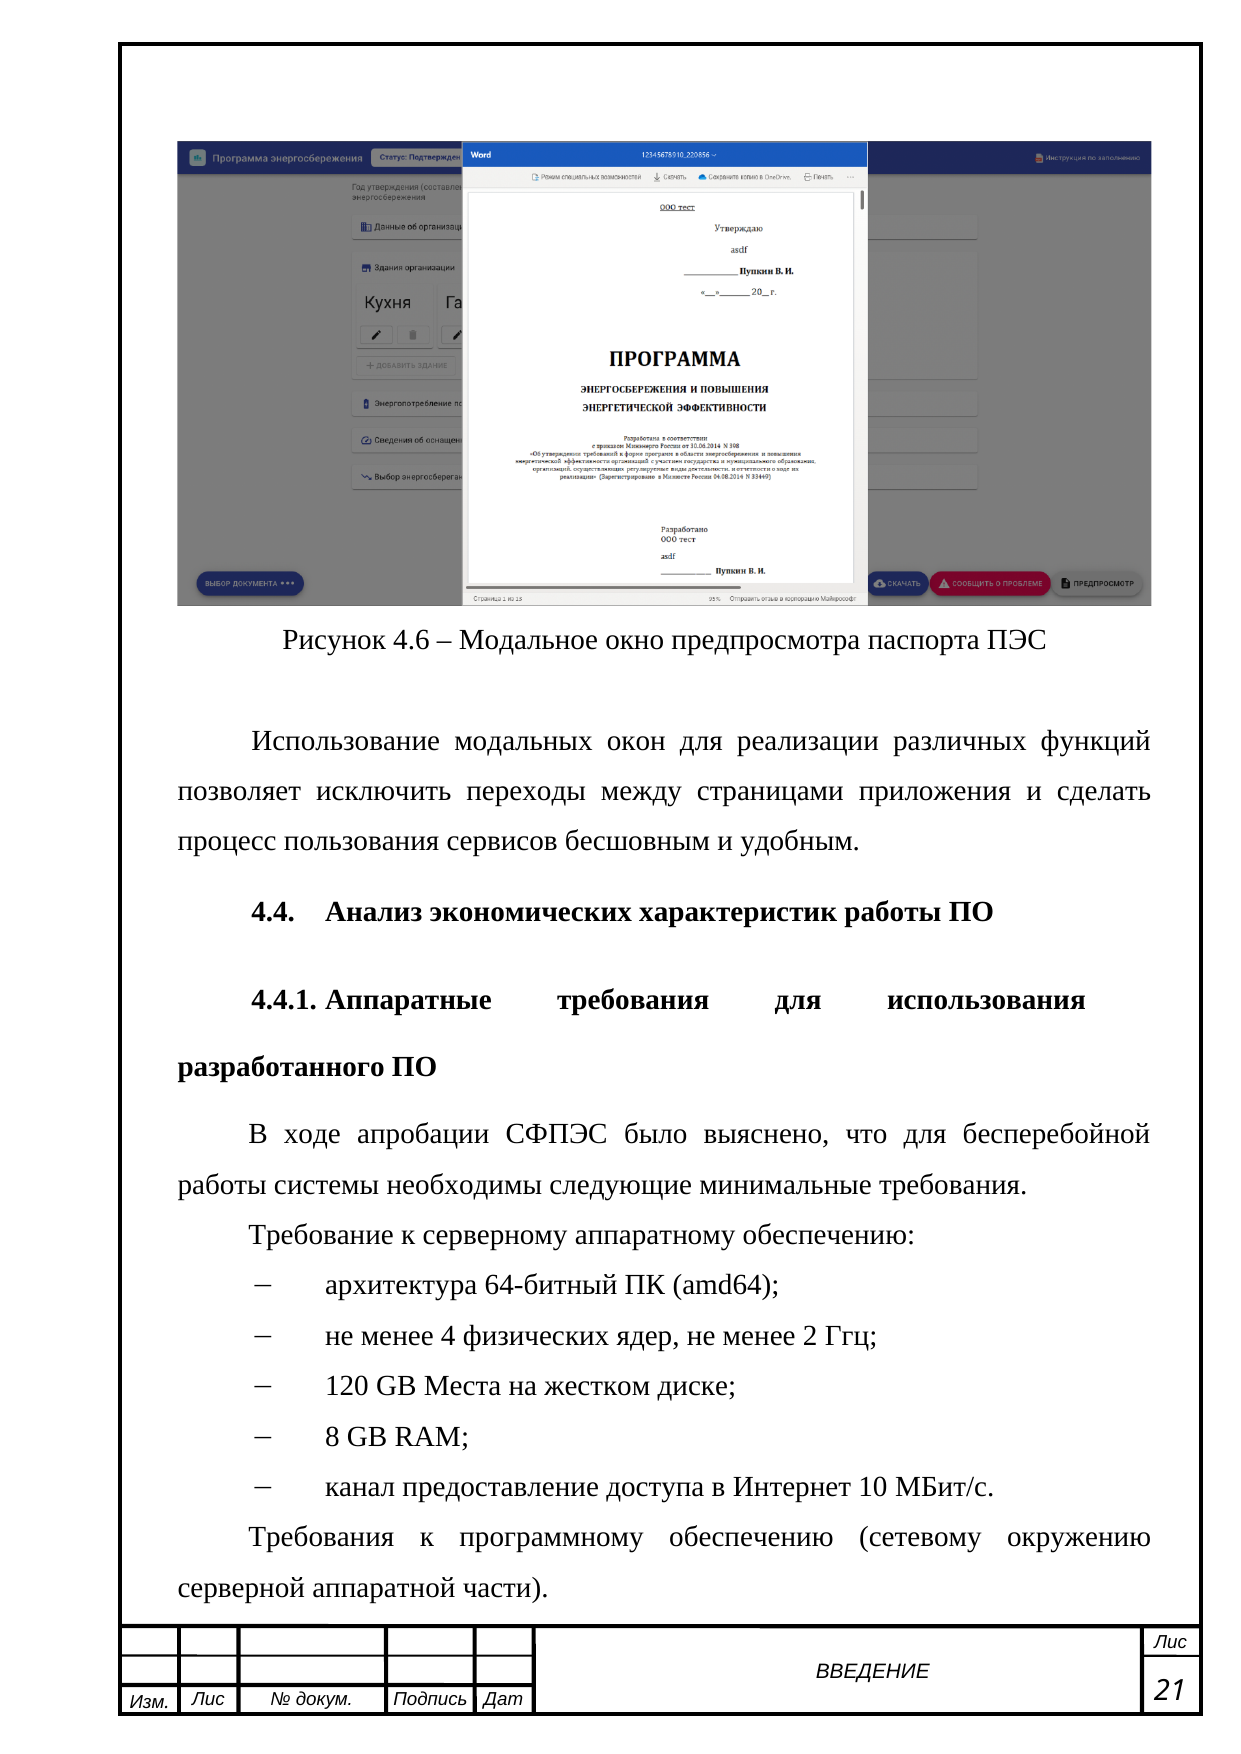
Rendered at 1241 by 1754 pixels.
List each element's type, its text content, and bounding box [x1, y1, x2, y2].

text Требование к серверному аппаратному обеспечению: [177, 1217, 1152, 1251]
list 120 GB Места на жестком диске; [177, 1368, 1152, 1402]
list 8 GB RAM; [177, 1419, 1152, 1452]
subtitle Анализ экономических характеристик работы ПО [177, 894, 1152, 928]
text Использование модальных окон для реализации различных функций позволяет исключить переходы между страницами приложения и сделать процесс пользования сервисов бесшовным и удобным. [177, 723, 1152, 857]
subtitle Аппаратные требования для использования разработанного ПО [177, 982, 1152, 1083]
list не менее 4 физических ядер, не менее 2 Ггц; [177, 1318, 1152, 1352]
text Требования к программному обеспечению (сетевому окружению серверной аппаратной части). [177, 1519, 1152, 1603]
text В ходе апробации СФПЭС было выяснено, что для бесперебойной работы системы необходимы следующие минимальные требования. [177, 1117, 1152, 1200]
list канал предоставление доступа в Интернет 10 MБит/с. [177, 1469, 1152, 1503]
text Рисунок 4.6 – Модальное окно предпросмотра паспорта ПЭС [177, 622, 1152, 656]
list архитектура 64-битный ПК (amd64); [177, 1267, 1152, 1301]
picture [177, 141, 1152, 606]
